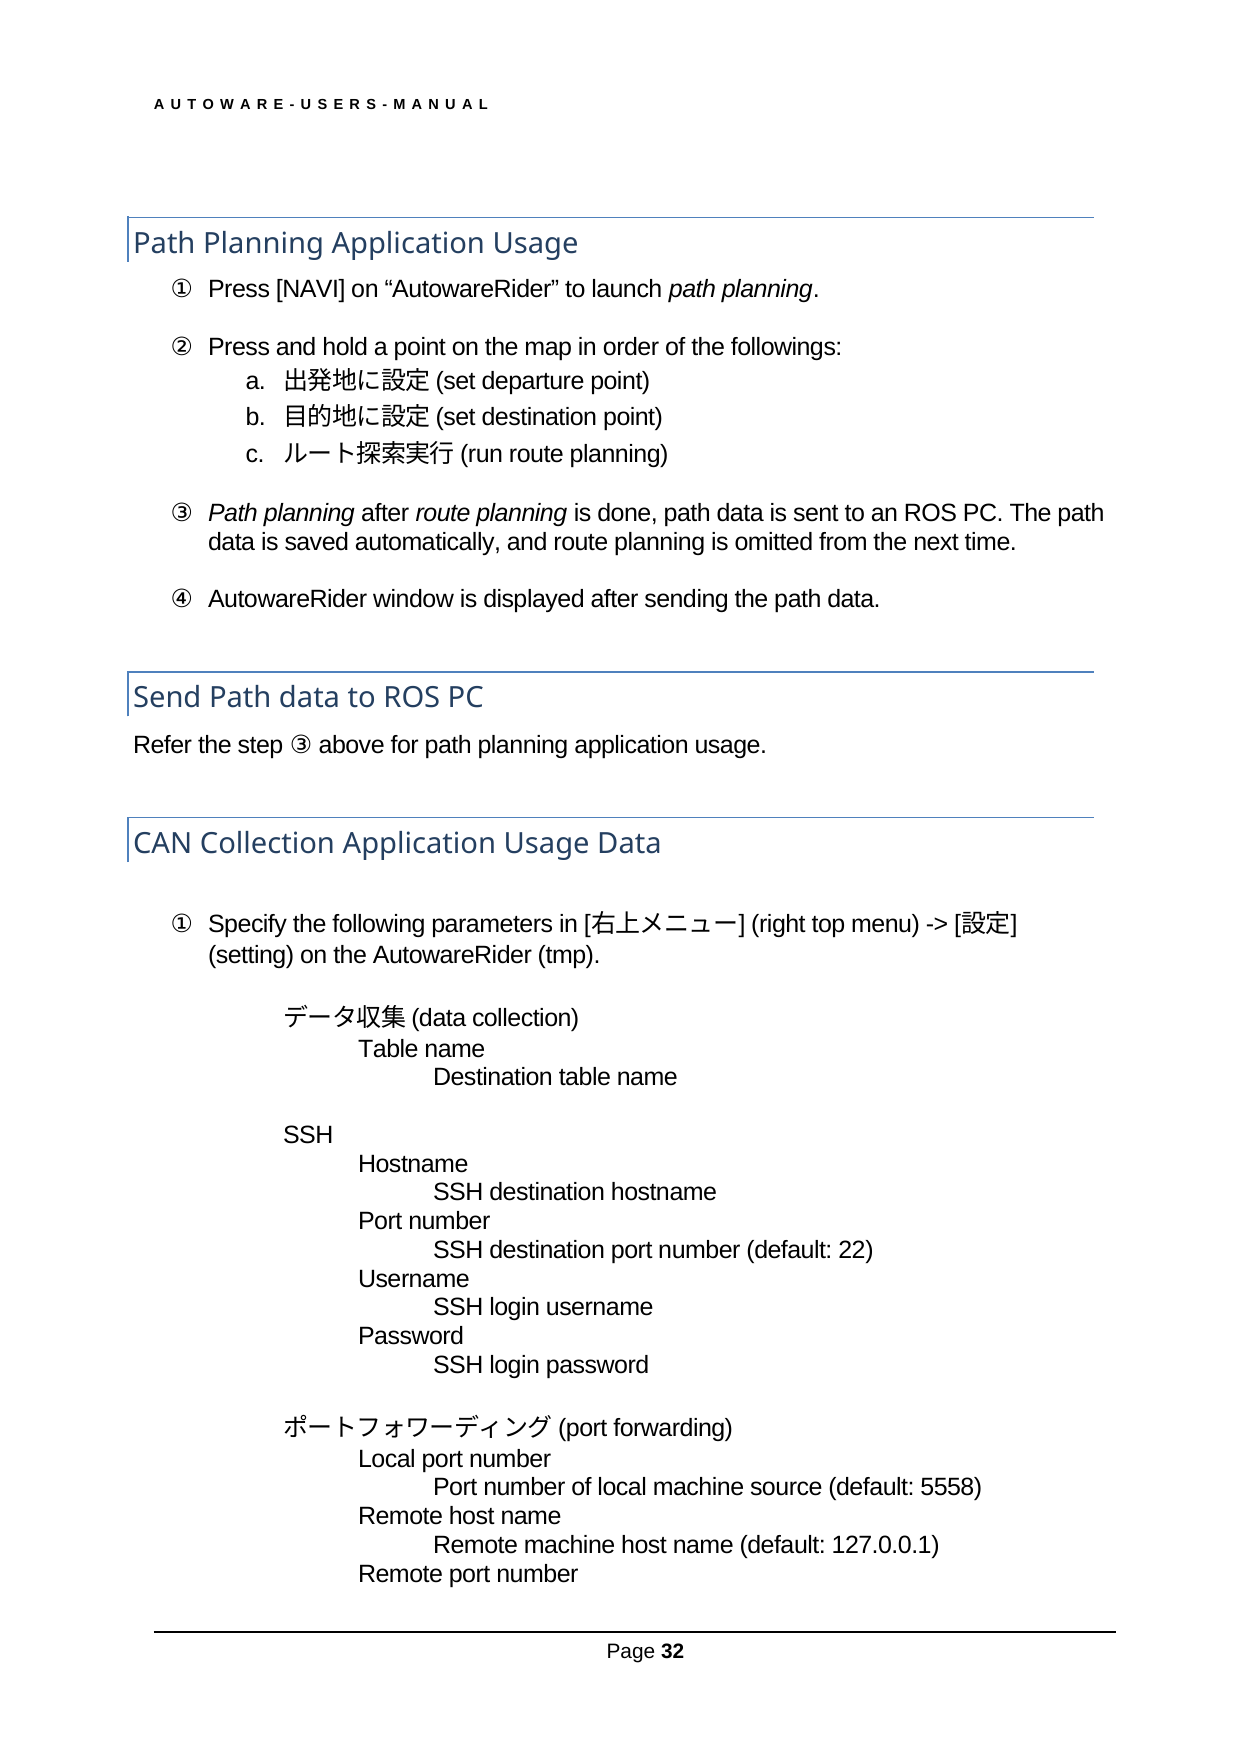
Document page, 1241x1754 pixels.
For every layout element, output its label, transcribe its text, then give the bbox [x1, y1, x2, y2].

list Press and hold a point on the map in order of the followings: [170, 332, 1105, 361]
list 目的地に設定 (set destination point) [245, 397, 1094, 433]
list ルート探索実行 (run route planning) [245, 433, 1094, 498]
text SSH destination hostname [433, 1177, 1094, 1206]
text Remote host name [358, 1501, 1094, 1530]
subtitle Send Path data to ROS PC [129, 673, 1094, 716]
subtitle CAN Collection Application Usage Data [129, 818, 1094, 862]
text Table name [358, 1033, 1094, 1062]
list AutowareRider window is displayed after sending the path data. [170, 584, 1105, 613]
text Password [358, 1321, 1094, 1350]
list Press [NAVI] on “AutowareRider” to launch path planning. [170, 274, 1105, 332]
text Port number of local machine source (default: 5558) [433, 1472, 1094, 1501]
text SSH login username [433, 1292, 1094, 1321]
text SSH login password [433, 1350, 1094, 1378]
text ポートフォワーディング (port forwarding) [283, 1407, 1094, 1443]
text SSH [283, 1120, 1094, 1148]
text Local port number [358, 1443, 1094, 1472]
text SSH destination port number (default: 22) [433, 1235, 1094, 1263]
text Port number [358, 1206, 1094, 1235]
list 出発地に設定 (set departure point) [245, 361, 1094, 397]
list Specify the following parameters in [右上メニュー] (right top menu) -> [設定] (setting) on the AutowareRider (tmp). [170, 903, 1105, 968]
text Refer the step ③ above for path planning application usage. [133, 729, 1094, 759]
text Remote machine host name (default: 127.0.0.1) [433, 1530, 1094, 1558]
text Hostname [358, 1148, 1094, 1177]
text データ収集 (data collection) [283, 997, 1094, 1033]
text Username [358, 1263, 1094, 1292]
subtitle Path Planning Application Usage [129, 218, 1094, 262]
text Remote port number [358, 1558, 1094, 1587]
list Path planning after route planning is done, path data is sent to an ROS PC. The path data is saved automatically, and route planning is omitted from the next time. [170, 498, 1105, 556]
text Destination table name [433, 1062, 1094, 1091]
